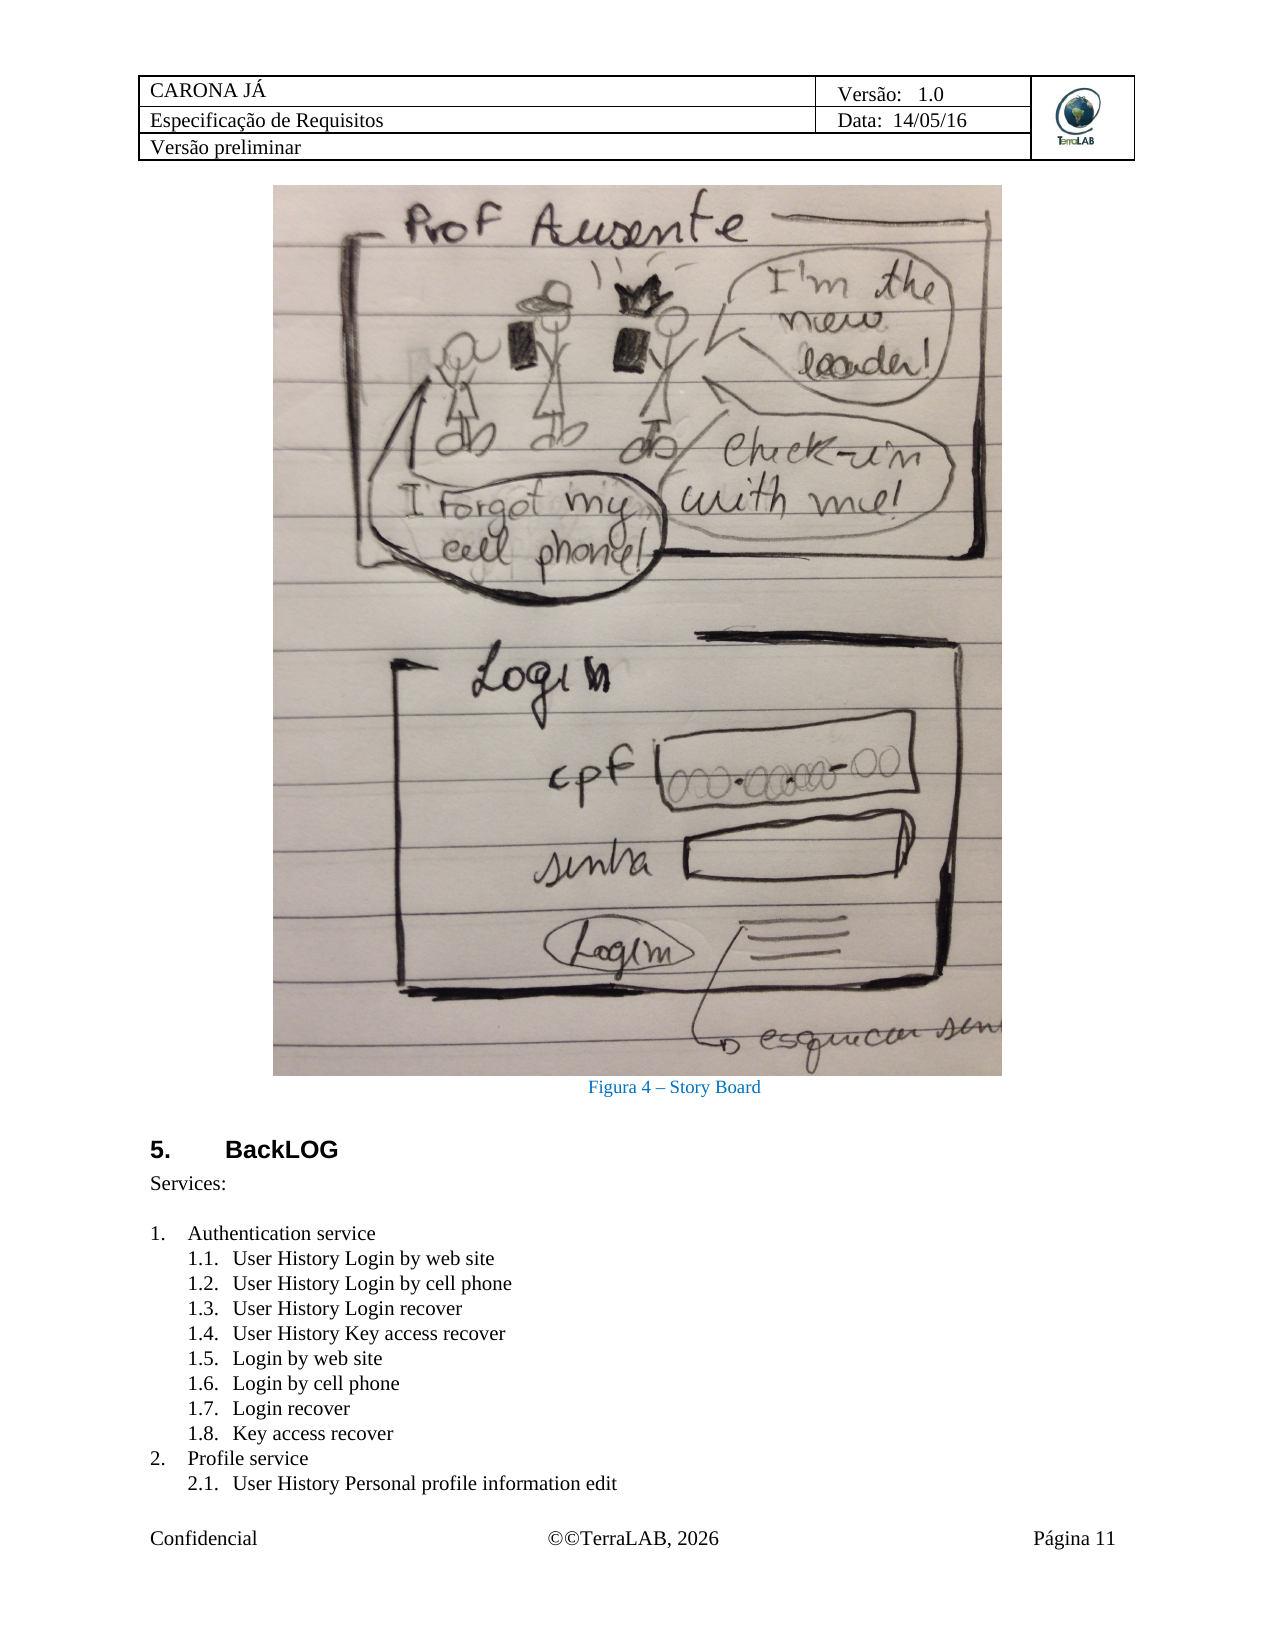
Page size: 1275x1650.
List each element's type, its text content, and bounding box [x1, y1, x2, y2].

list Login recover [187, 1395, 1125, 1420]
list Login by web site [187, 1345, 1125, 1370]
list Authentication service [150, 1220, 1125, 1245]
picture [273, 185, 1002, 1076]
subtitle BackLOG [150, 1135, 1125, 1164]
list User History Personal profile information edit [187, 1470, 1125, 1495]
list Login by cell phone [187, 1370, 1125, 1395]
text Services: [150, 1170, 1125, 1195]
list Key access recover [187, 1420, 1125, 1445]
picture [1042, 80, 1112, 154]
text Figura 4 – Story Board [224, 1076, 1125, 1097]
list User History Login recover [187, 1295, 1125, 1320]
list User History Login by web site [187, 1245, 1125, 1270]
list User History Login by cell phone [187, 1270, 1125, 1295]
list User History Key access recover [187, 1320, 1125, 1345]
list Profile service [150, 1445, 1125, 1470]
